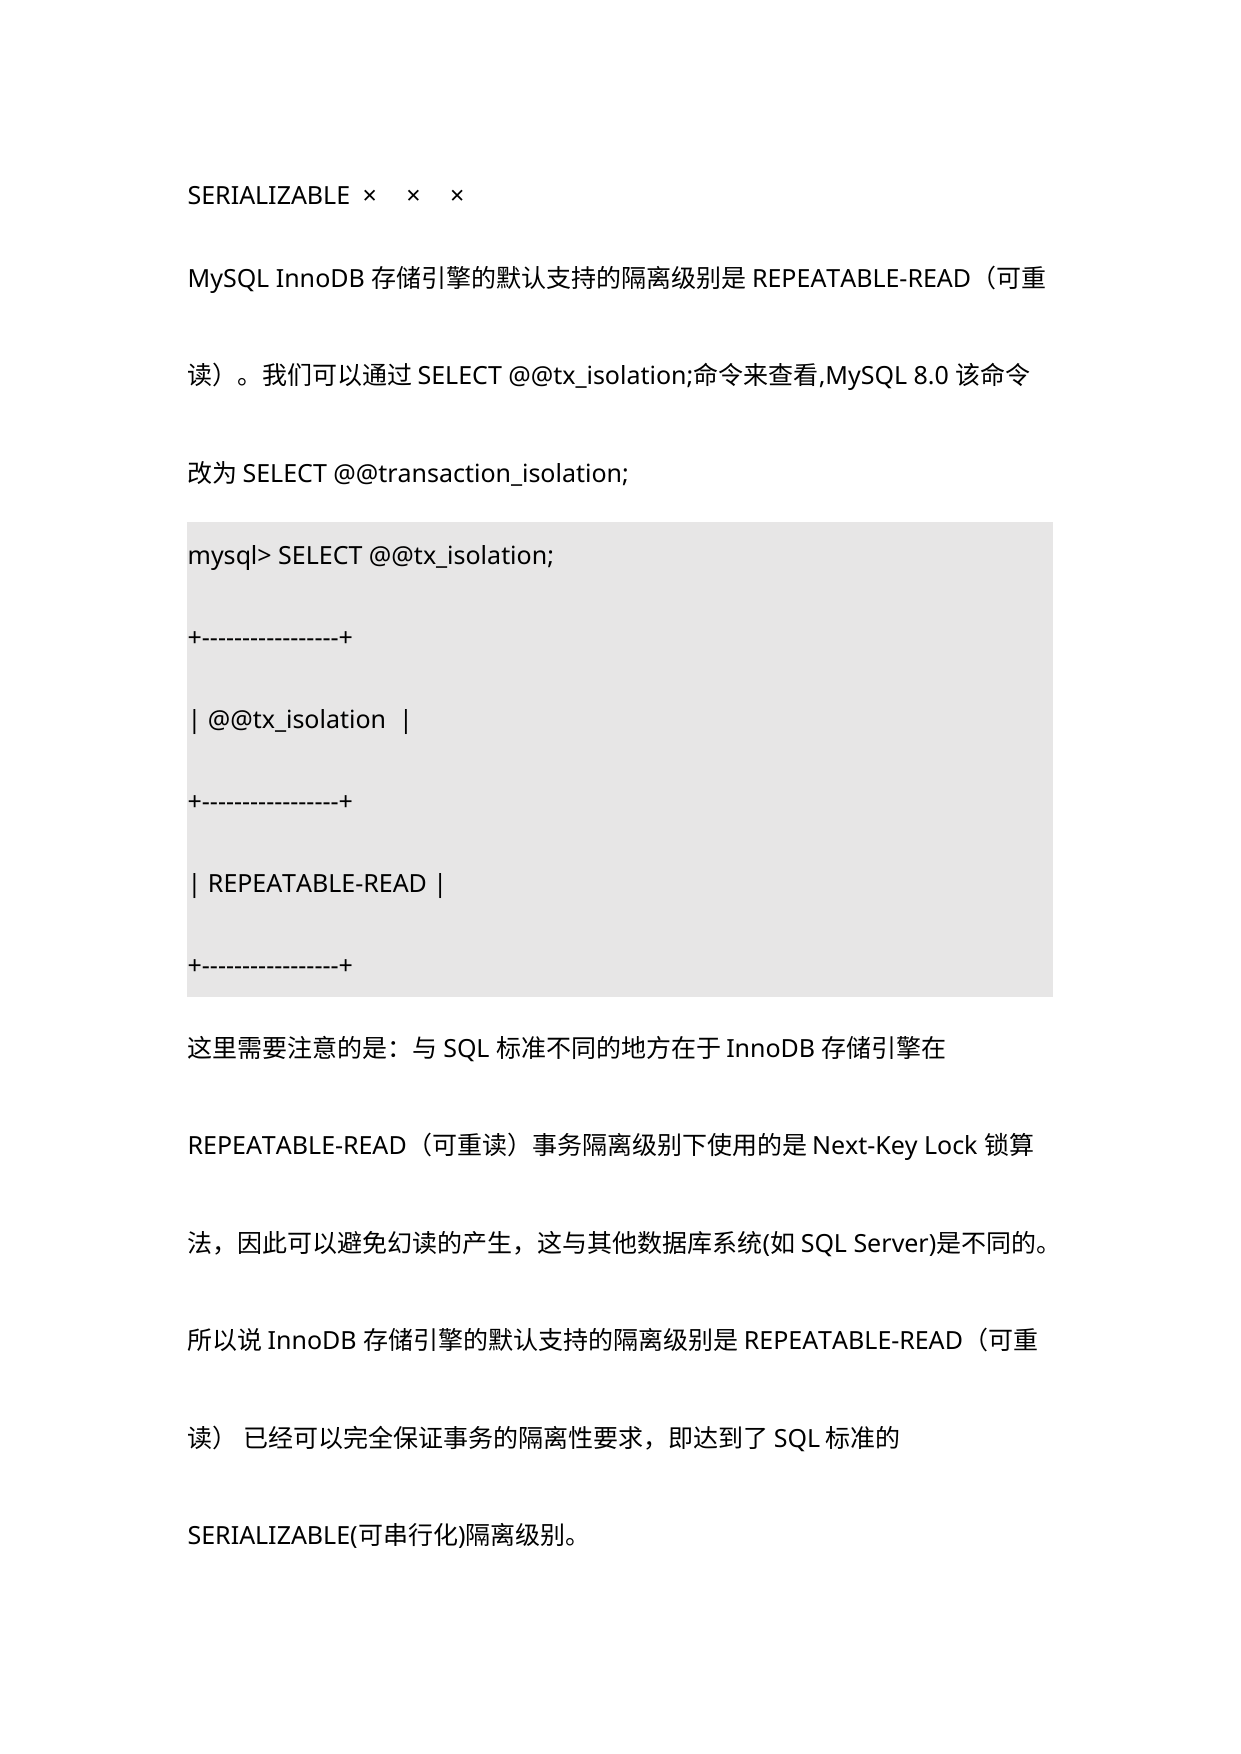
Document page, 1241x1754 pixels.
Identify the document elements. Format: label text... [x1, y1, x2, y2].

text SERIALIZABLE × × × [187, 162, 1053, 227]
text MySQL InnoDB 存储引擎的默认支持的隔离级别是 REPEATABLE-READ（可重读）。我们可以通过SELECT @@tx_isolation;命令来查看,MySQL 8.0 该命令改为SELECT @@transaction_isolation; [187, 244, 1053, 504]
text | REPEATABLE-READ | [187, 850, 1053, 915]
text +-----------------+ [187, 604, 1053, 669]
text mysql> SELECT @@tx_isolation; [187, 522, 1053, 587]
text | @@tx_isolation | [187, 686, 1053, 751]
text 这里需要注意的是：与 SQL 标准不同的地方在于InnoDB 存储引擎在 REPEATABLE-READ（可重读）事务隔离级别下使用的是Next-Key Lock 锁算法，因此可以避免幻读的产生，这与其他数据库系统(如 SQL Server)是不同的。所以说InnoDB 存储引擎的默认支持的隔离级别是 REPEATABLE-READ（可重读） 已经可以完全保证事务的隔离性要求，即达到了 SQL标准的SERIALIZABLE(可串行化)隔离级别。 [187, 1014, 1053, 1566]
text +-----------------+ [187, 768, 1053, 833]
text +-----------------+ [187, 932, 1053, 997]
